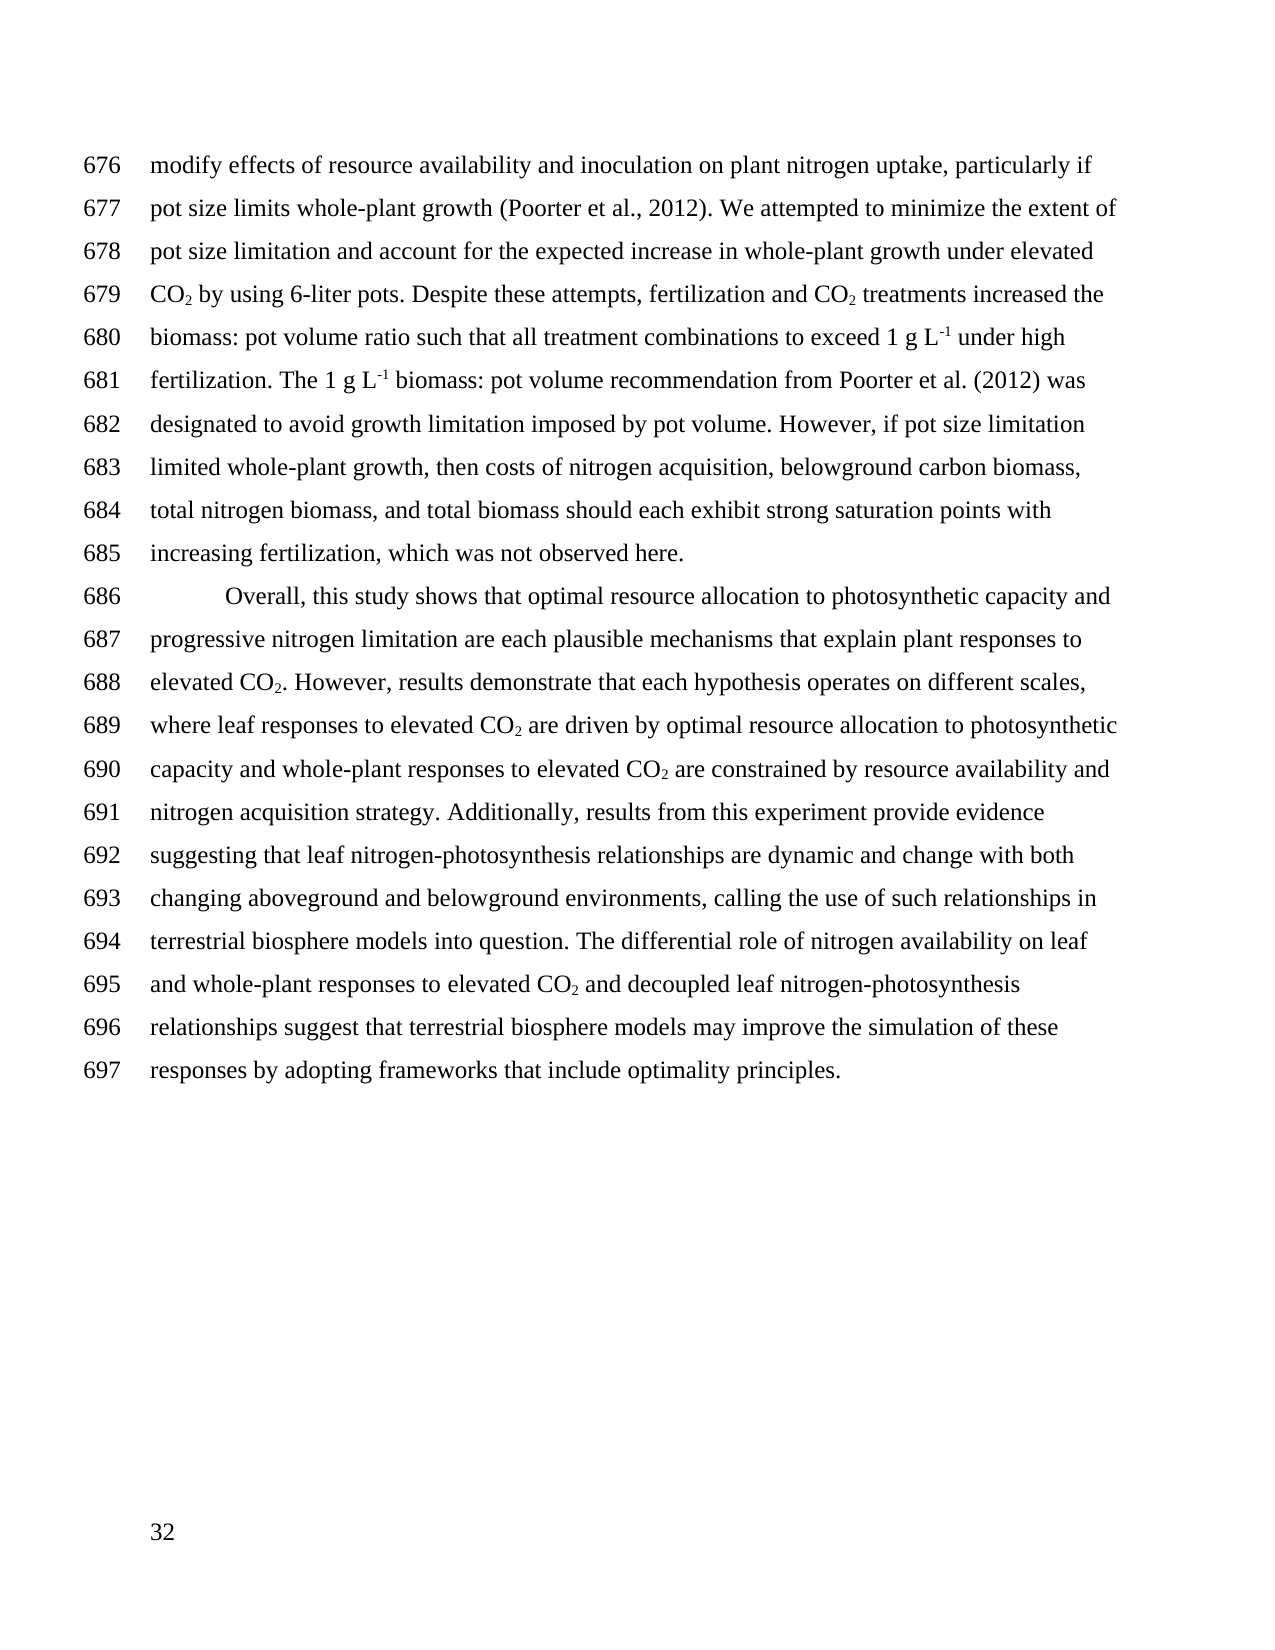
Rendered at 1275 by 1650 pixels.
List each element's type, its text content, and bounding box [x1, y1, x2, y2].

text Overall, this study shows that optimal resource allocation to photosynthetic capacity and progressive nitrogen limitation are each plausible mechanisms that explain plant responses to elevated CO2. However, results demonstrate that each hypothesis operates on different scales, where leaf responses to elevated CO2 are driven by optimal resource allocation to photosynthetic capacity and whole-plant responses to elevated CO2 are constrained by resource availability and nitrogen acquisition strategy. Additionally, results from this experiment provide evidence suggesting that leaf nitrogen-photosynthesis relationships are dynamic and change with both changing aboveground and belowground environments, calling the use of such relationships in terrestrial biosphere models into question. The differential role of nitrogen availability on leaf and whole-plant responses to elevated CO2 and decoupled leaf nitrogen-photosynthesis relationships suggest that terrestrial biosphere models may improve the simulation of these responses by adopting frameworks that include optimality principles. [150, 581, 1125, 1084]
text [150, 150, 1125, 567]
